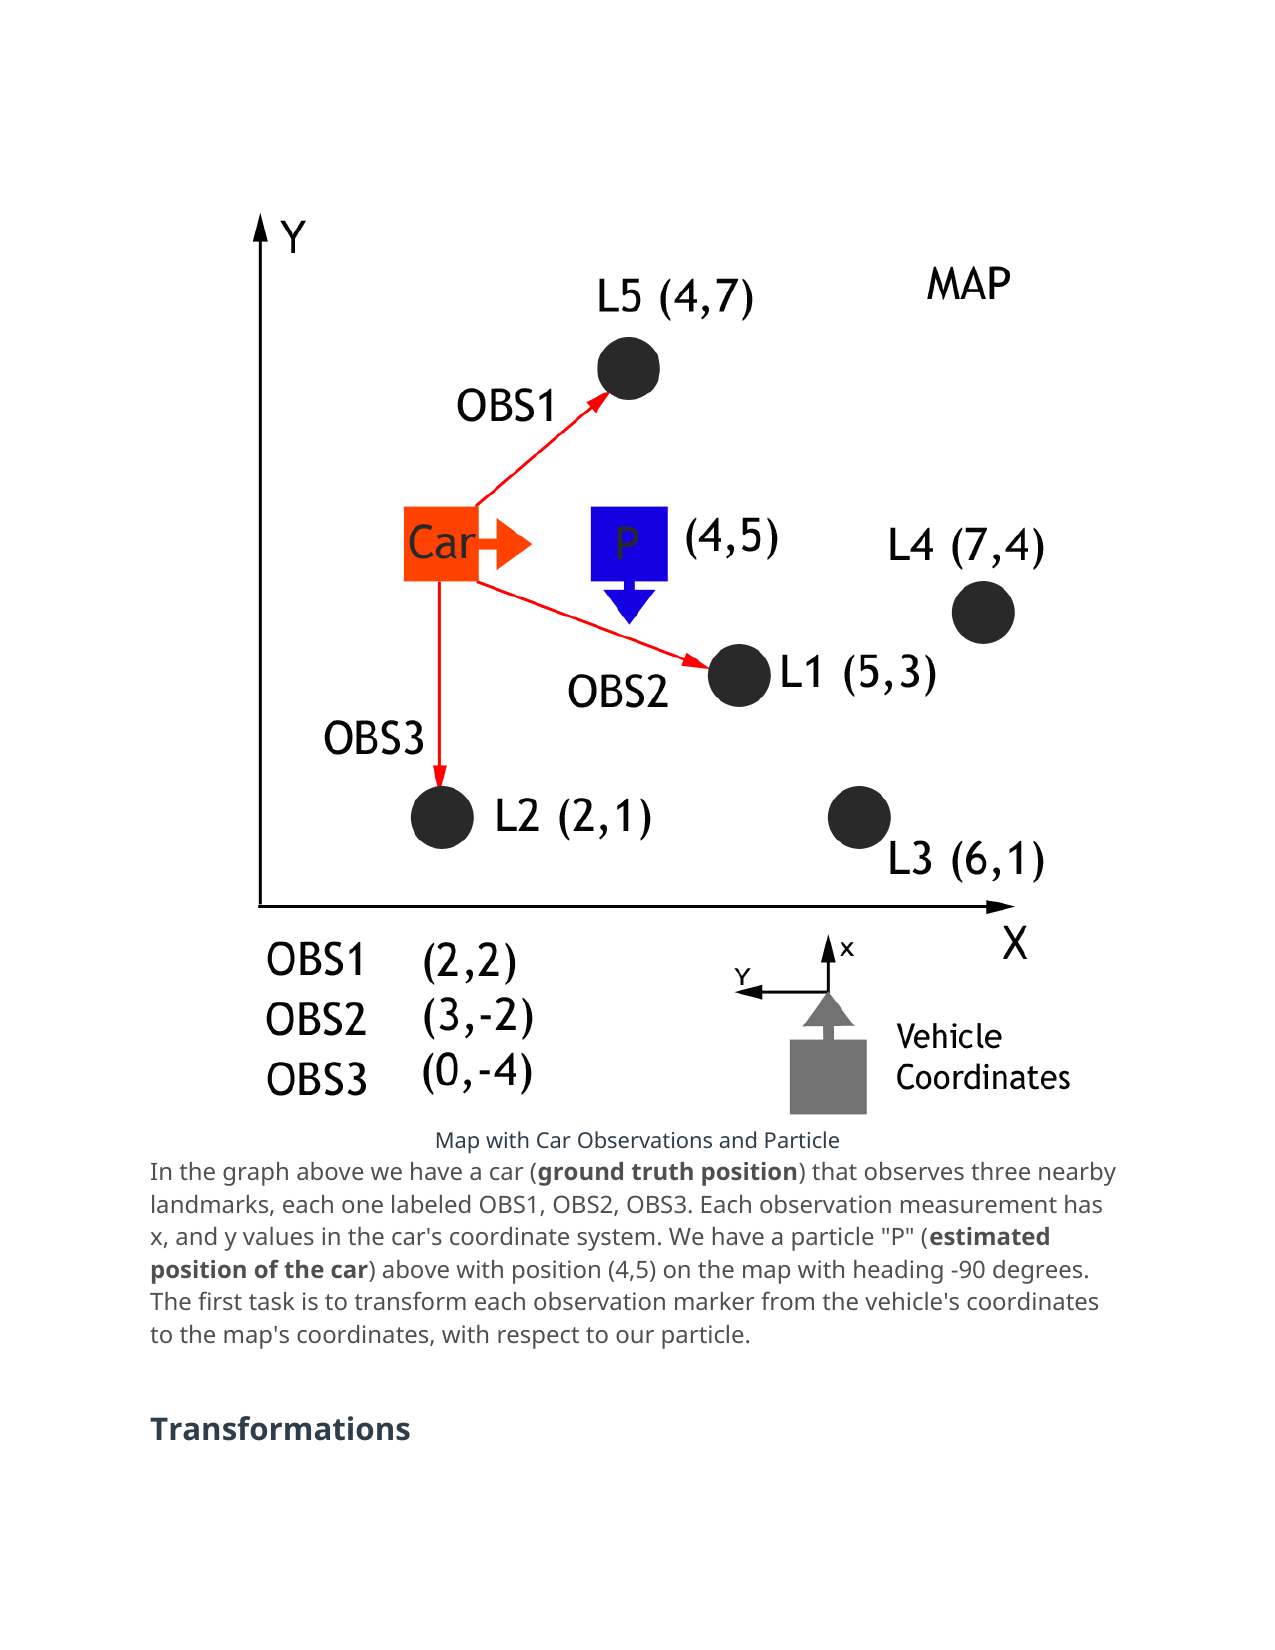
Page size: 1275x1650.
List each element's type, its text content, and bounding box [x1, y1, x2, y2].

text In the graph above we have a car (ground truth position) that observes three nearby landmarks, each one labeled OBS1, OBS2, OBS3. Each observation measurement has x, and y values in the car's coordinate system. We have a particle "P" (estimated position of the car) above with position (4,5) on the map with heading -90 degrees. The first task is to transform each observation marker from the vehicle's coordinates to the map's coordinates, with respect to our particle. [150, 1155, 1125, 1350]
picture [150, 150, 1125, 1125]
subtitle Transformations [150, 1407, 1125, 1449]
text Map with Car Observations and Particle [150, 1125, 1125, 1155]
